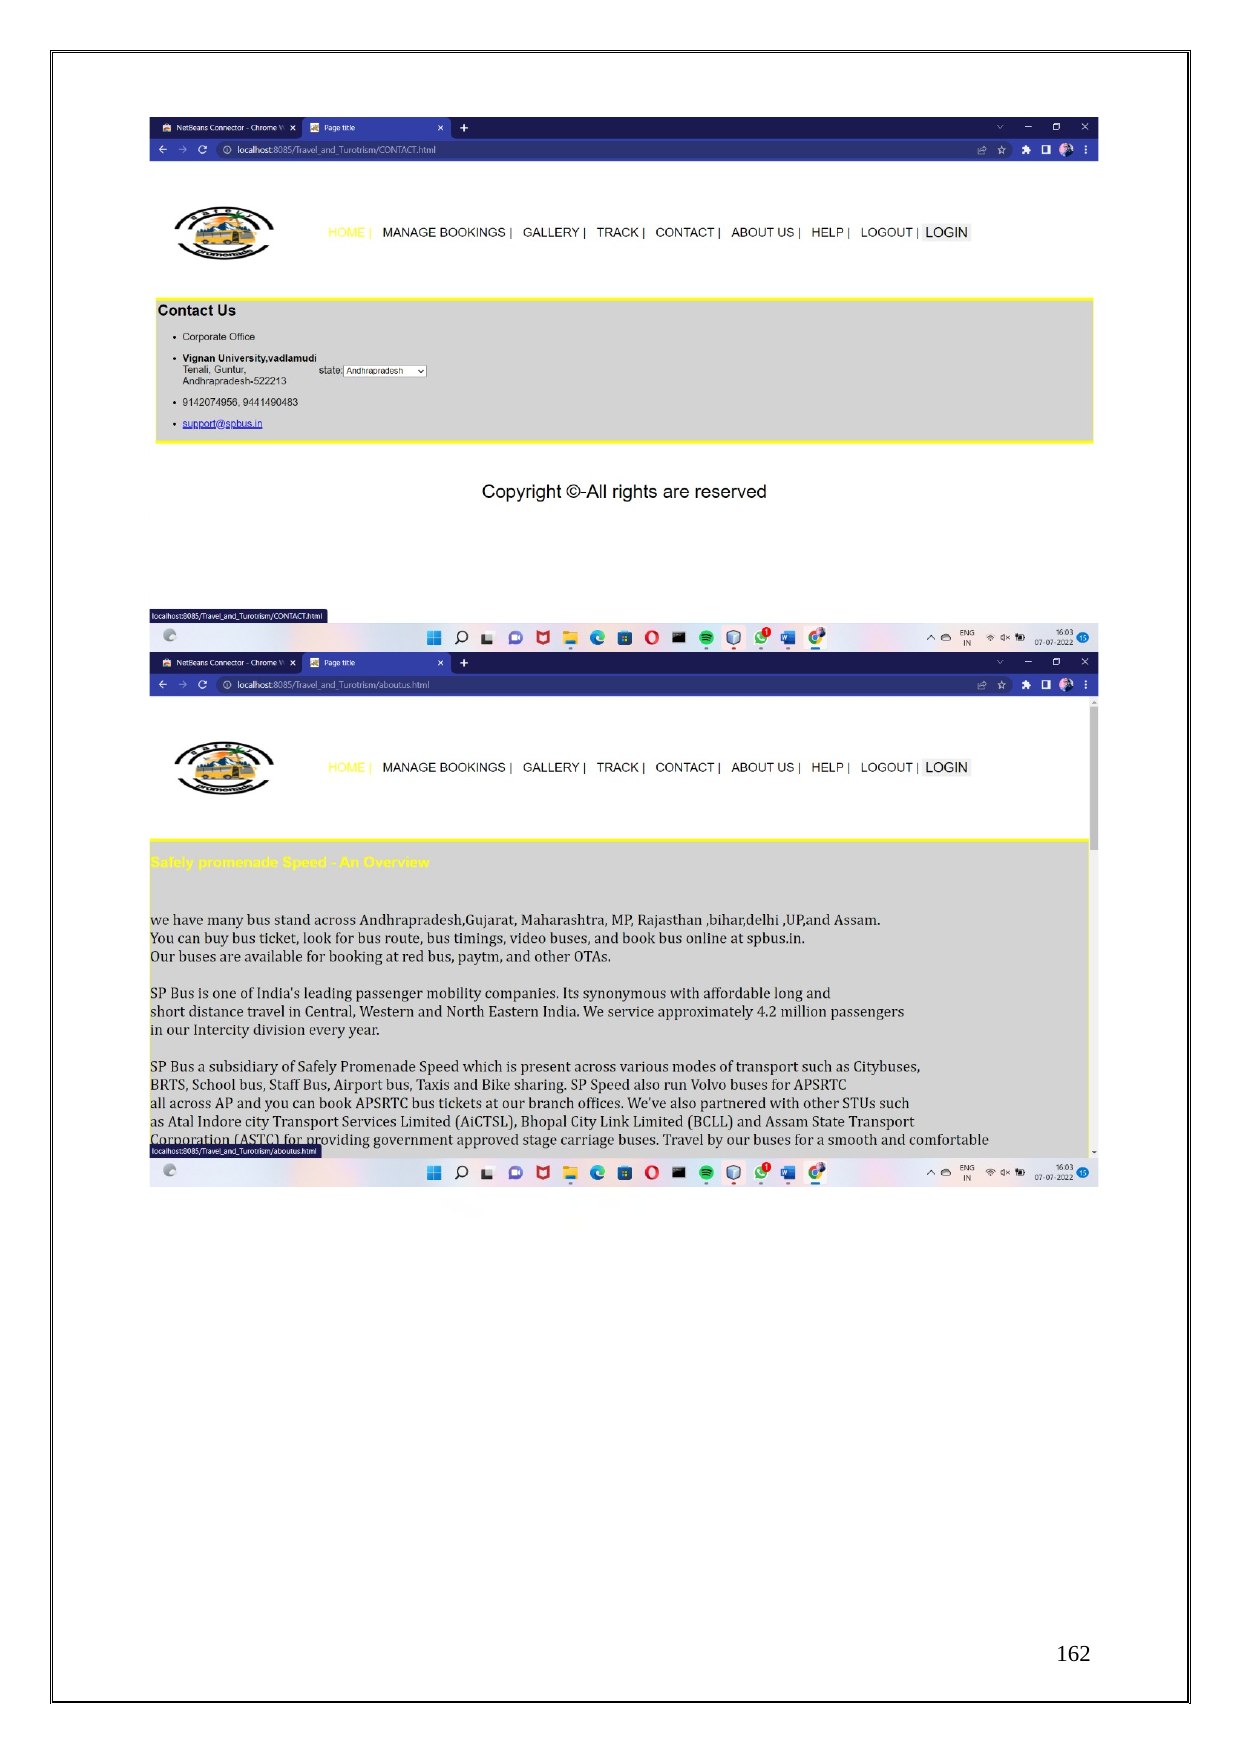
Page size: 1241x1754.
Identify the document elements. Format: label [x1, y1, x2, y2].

picture [149, 117, 1099, 1334]
